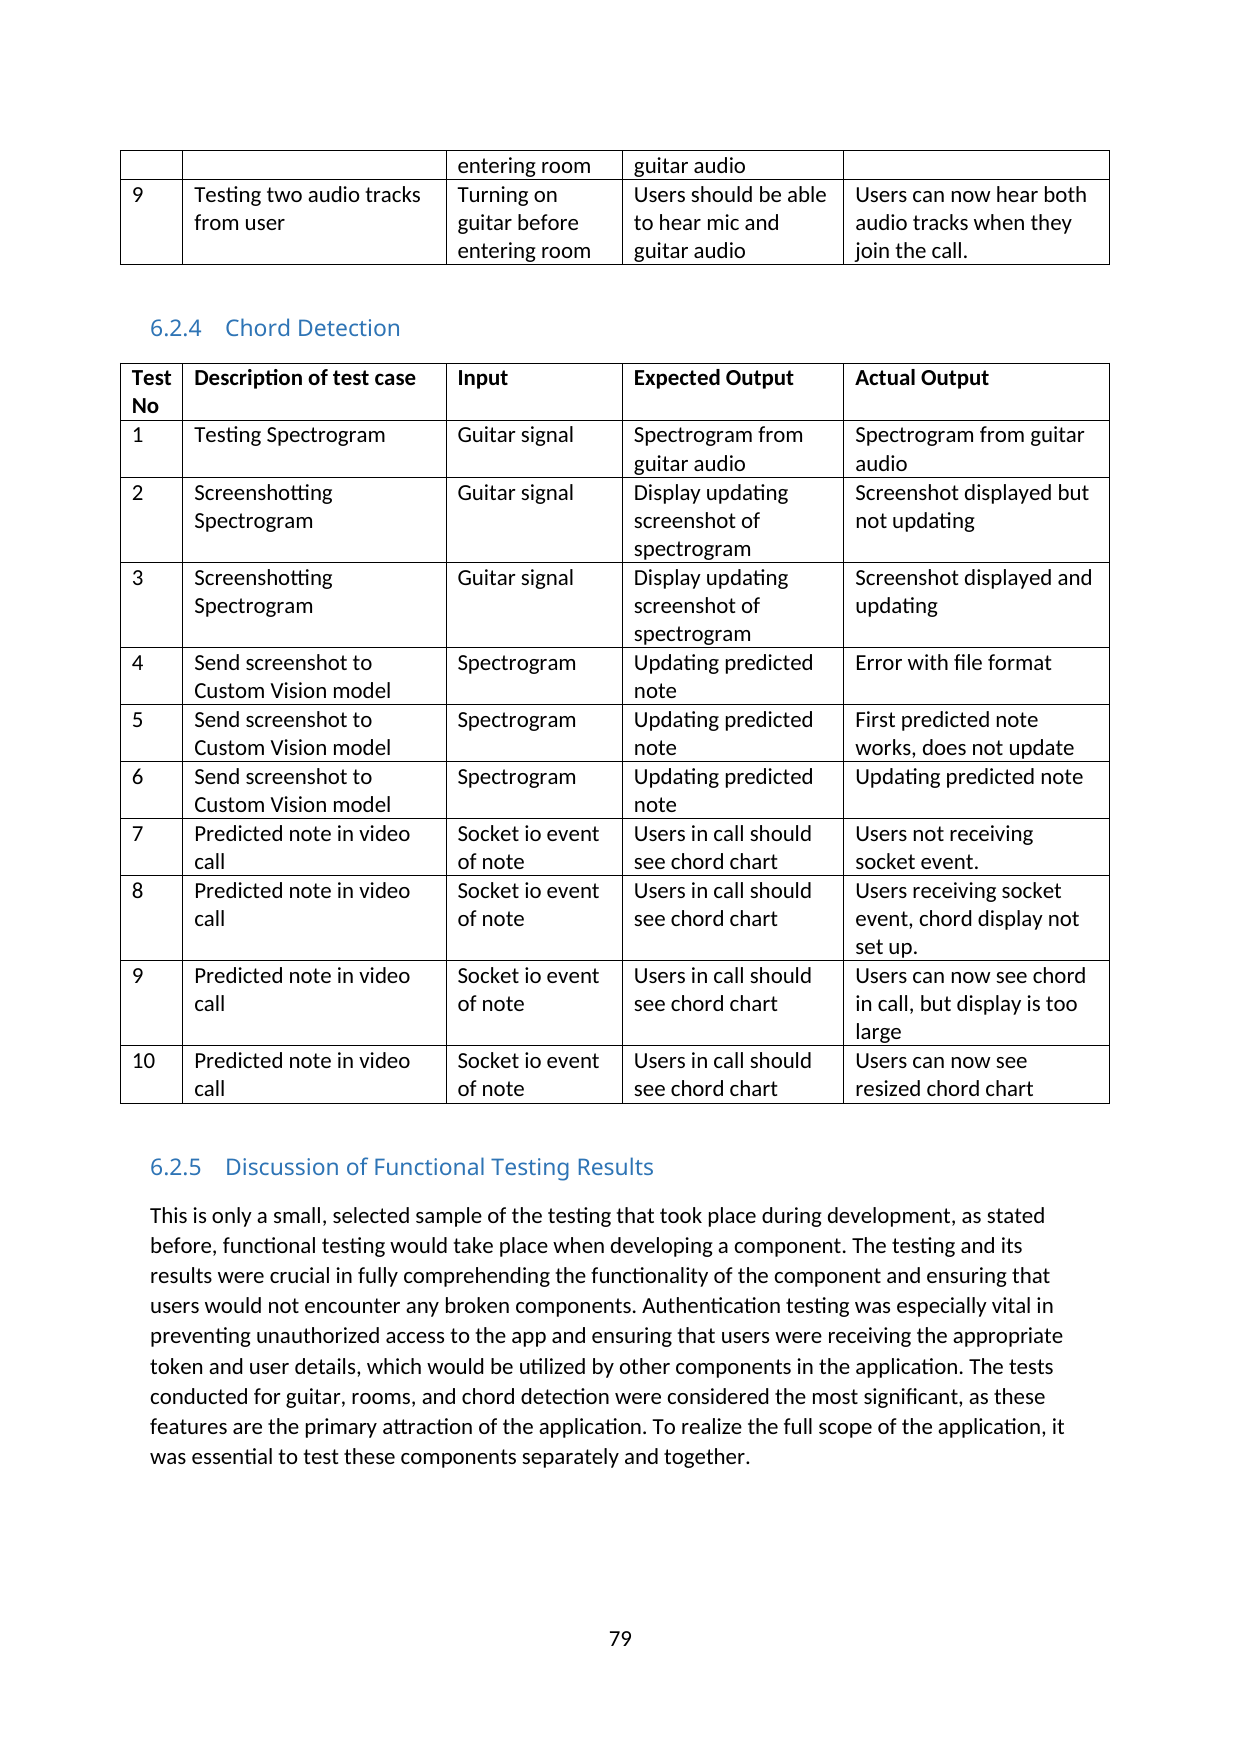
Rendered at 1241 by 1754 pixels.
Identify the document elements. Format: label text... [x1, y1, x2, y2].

text This is only a small, selected sample of the testing that took place during development, as stated before, functional testing would take place when developing a component. The testing and its results were crucial in fully comprehending the functionality of the component and ensuring that users would not encounter any broken components. Authentication testing was especially vital in preventing unauthorized access to the app and ensuring that users were receiving the appropriate token and user details, which would be utilized by other components in the application. The tests conducted for guitar, rooms, and chord detection were considered the most significant, as these features are the primary attraction of the application. To realize the full scope of the application, it was essential to test these components separately and together. [150, 1201, 1090, 1471]
table_cell Users in call should see chord chart [623, 819, 843, 875]
table_cell Display updating screenshot of spectrogram [623, 478, 843, 562]
table_cell 5 [121, 705, 182, 761]
table_cell Predicted note in video call [183, 1046, 446, 1102]
table_header Actual Output [844, 364, 1109, 419]
table_cell 1 [121, 421, 182, 477]
table_cell Spectrogram [447, 762, 622, 818]
table_cell Users can now see resized chord chart [844, 1046, 1109, 1102]
table_cell Users in call should see chord chart [623, 961, 843, 1045]
table_cell Socket io event of note [447, 876, 622, 960]
table_cell Users should be able to hear mic and guitar audio [623, 180, 843, 264]
table_cell Predicted note in video call [183, 876, 446, 960]
table_cell Send screenshot to Custom Vision model [183, 705, 446, 761]
table_cell Users not receiving socket event. [844, 819, 1109, 875]
table_cell Socket io event of note [447, 961, 622, 1045]
table_cell 8 [121, 876, 182, 960]
table_header Input [447, 364, 622, 419]
table_cell Screenshot displayed and updating [844, 563, 1109, 647]
table_cell Socket io event of note [447, 1046, 622, 1102]
table_cell Updating predicted note [623, 648, 843, 704]
table_cell Spectrogram [447, 705, 622, 761]
table_cell 4 [121, 648, 182, 704]
table_cell Users can now see chord in call, but display is too large [844, 961, 1109, 1045]
table_cell Spectrogram from guitar audio [623, 421, 843, 477]
table_cell Users in call should see chord chart [623, 876, 843, 960]
table_header Description of test case [183, 364, 446, 419]
table_cell Screenshotting Spectrogram [183, 563, 446, 647]
table_cell Predicted note in video call [183, 819, 446, 875]
table_cell 3 [121, 563, 182, 647]
table_cell Guitar signal [447, 421, 622, 477]
table_cell 10 [121, 1046, 182, 1102]
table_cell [447, 151, 622, 179]
table_cell 9 [121, 961, 182, 1045]
table_cell Users can now hear both audio tracks when they join the call. [844, 180, 1109, 264]
table_cell Updating predicted note [623, 762, 843, 818]
table_header Test No [121, 364, 182, 419]
table_cell 6 [121, 762, 182, 818]
table_cell Screenshotting Spectrogram [183, 478, 446, 562]
table_cell Send screenshot to Custom Vision model [183, 762, 446, 818]
table_cell First predicted note works, does not update [844, 705, 1109, 761]
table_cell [844, 151, 1109, 179]
table_cell Socket io event of note [447, 819, 622, 875]
table_cell Testing Spectrogram [183, 421, 446, 477]
table_cell Users in call should see chord chart [623, 1046, 843, 1102]
table_cell Send screenshot to Custom Vision model [183, 648, 446, 704]
table_cell Predicted note in video call [183, 961, 446, 1045]
table_cell Spectrogram [447, 648, 622, 704]
subtitle Discussion of Functional Testing Results [150, 1150, 1090, 1182]
table_cell Updating predicted note [844, 762, 1109, 818]
table_cell Error with file format [844, 648, 1109, 704]
table_cell 8 [121, 151, 182, 179]
table_cell 9 [121, 180, 182, 264]
table_cell Display updating screenshot of spectrogram [623, 563, 843, 647]
table_cell Updating predicted note [623, 705, 843, 761]
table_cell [183, 151, 446, 179]
table_cell Guitar signal [447, 478, 622, 562]
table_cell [623, 151, 843, 179]
table_header Expected Output [623, 364, 843, 419]
table_cell 2 [121, 478, 182, 562]
table_cell Turning on guitar before entering room [447, 180, 622, 264]
table_cell Testing two audio tracks from user [183, 180, 446, 264]
table_cell Spectrogram from guitar audio [844, 421, 1109, 477]
table_cell Screenshot displayed but not updating [844, 478, 1109, 562]
subtitle Chord Detection [150, 312, 1090, 343]
table_cell 7 [121, 819, 182, 875]
table_cell Users receiving socket event, chord display not set up. [844, 876, 1109, 960]
table_cell Guitar signal [447, 563, 622, 647]
